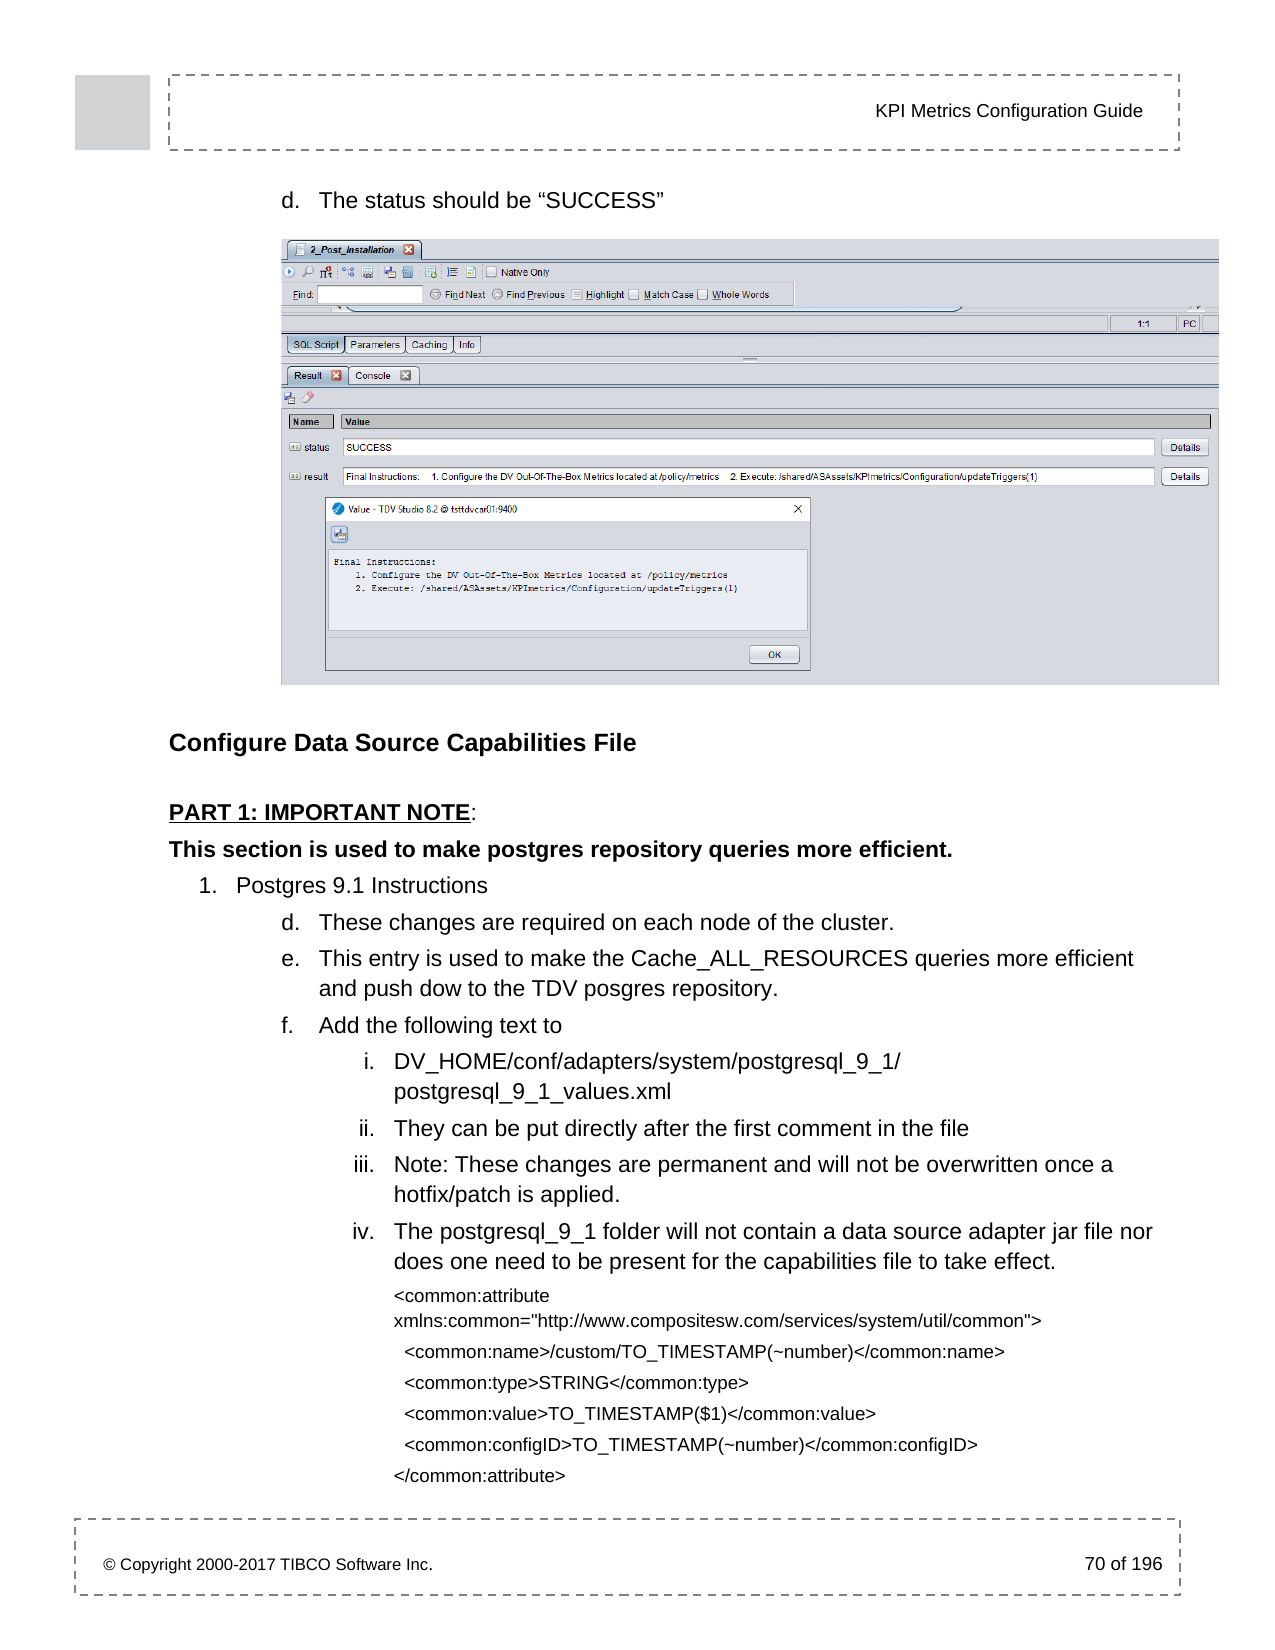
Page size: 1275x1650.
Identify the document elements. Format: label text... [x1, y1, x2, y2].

list This entry is used to make the Cache_ALL_RESOURCES queries more efficient and push dow to the TDV posgres repository. [281, 945, 1161, 1002]
text <common:value>TO_TIMESTAMP($1)</common:value> [394, 1402, 1161, 1424]
picture [281, 239, 1219, 685]
text <common:type>STRING</common:type> [394, 1371, 1161, 1393]
list These changes are required on each node of the cluster. [281, 908, 1161, 935]
list Add the following text to [281, 1012, 1161, 1038]
list The status should be “SUCCESS” [281, 187, 1162, 214]
text This section is used to make postgres repository queries more efficient. [169, 836, 1161, 862]
list The postgresql_9_1 folder will not contain a data source adapter jar file nor does one need to be present for the capabilities file to take effect. [375, 1218, 1161, 1274]
list Postgres 9.1 Instructions [198, 872, 1161, 898]
list Note: These changes are permanent and will not be overwritten once a hotfix/patch is applied. [375, 1151, 1161, 1208]
subtitle Configure Data Source Capabilities File [169, 728, 1162, 756]
text PART 1: IMPORTANT NOTE: [169, 799, 1161, 826]
text <common:attribute xmlns:common="http://www.compositesw.com/services/system/util/common"> [394, 1284, 1161, 1331]
list They can be put directly after the first comment in the file [375, 1115, 1161, 1141]
text <common:name>/custom/TO_TIMESTAMP(~number)</common:name> [394, 1340, 1161, 1362]
text </common:attribute> [394, 1464, 1161, 1486]
list DV_HOME/conf/adapters/system/postgresql_9_1/postgresql_9_1_values.xml [375, 1048, 1161, 1105]
text <common:configID>TO_TIMESTAMP(~number)</common:configID> [394, 1433, 1161, 1455]
